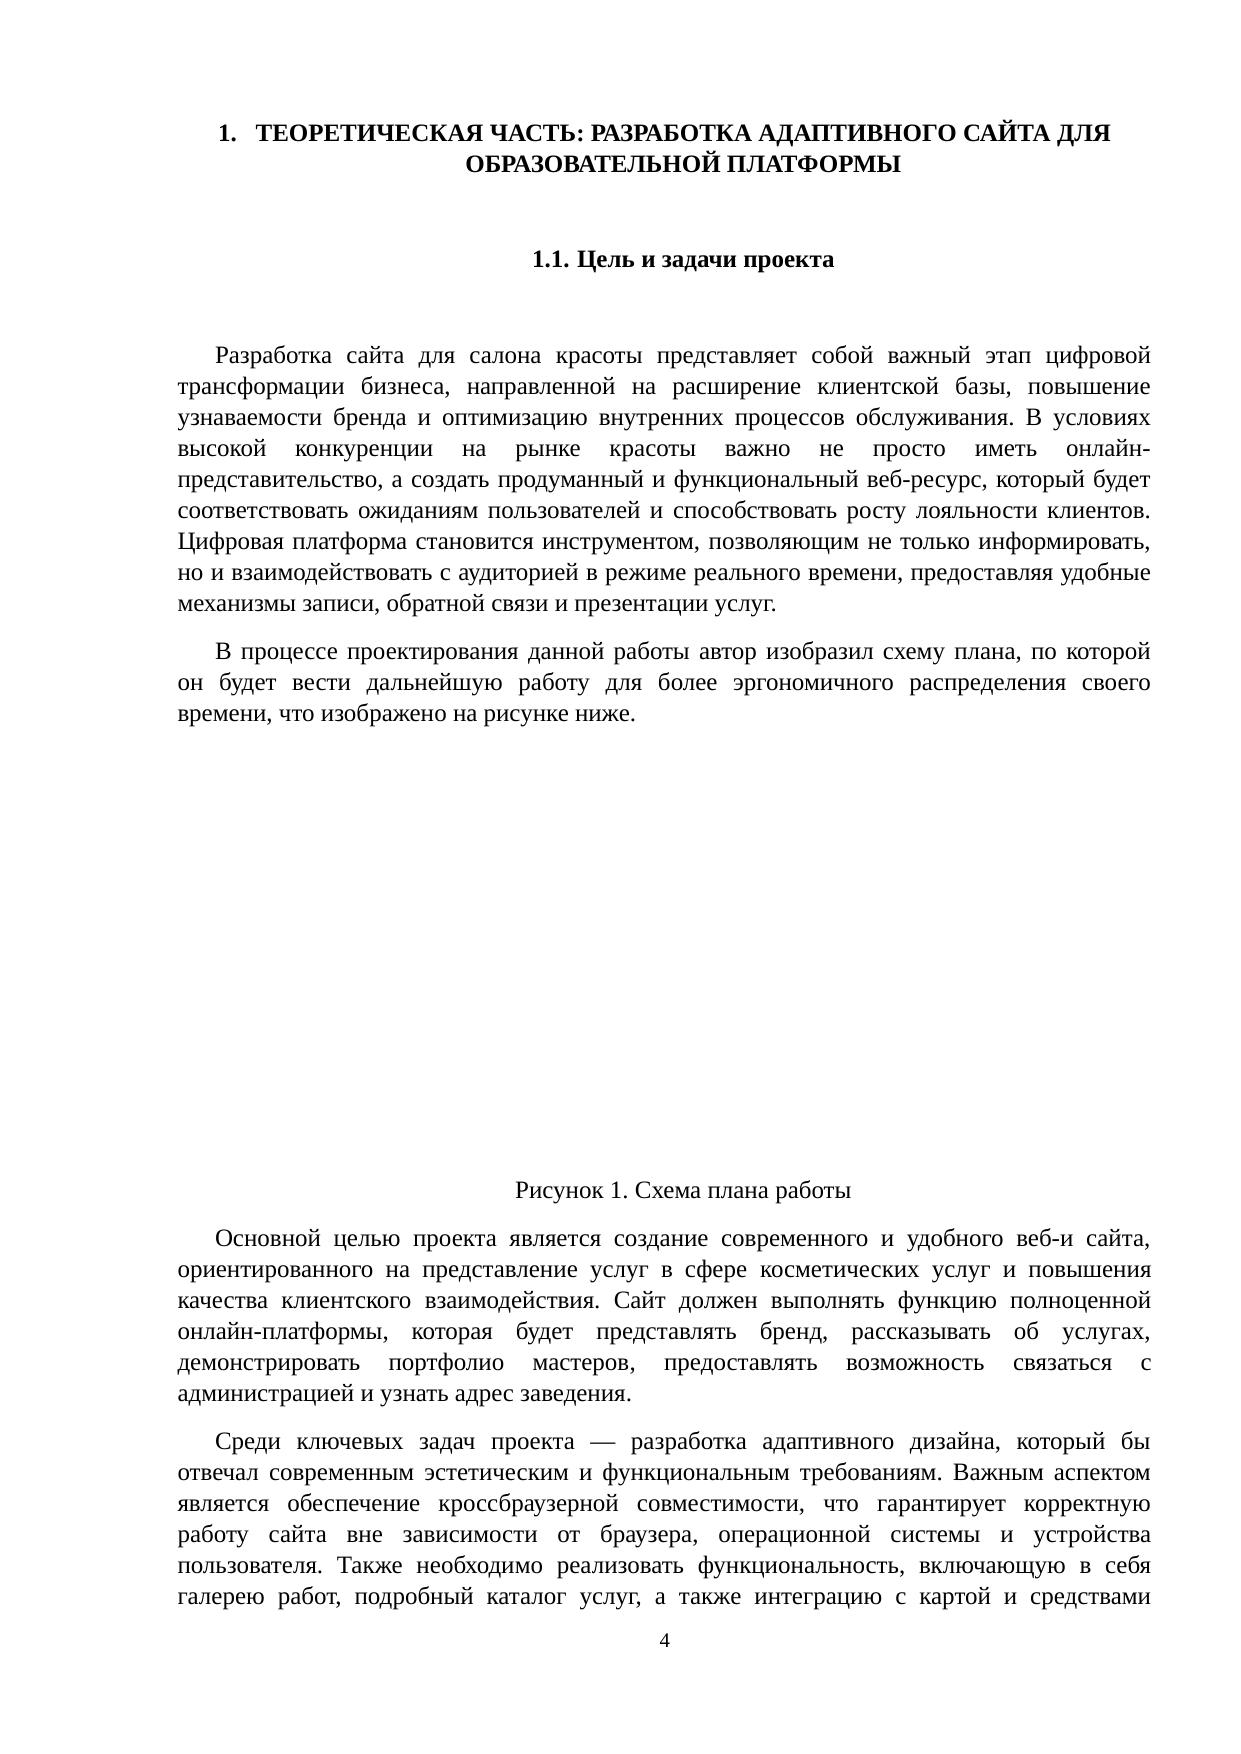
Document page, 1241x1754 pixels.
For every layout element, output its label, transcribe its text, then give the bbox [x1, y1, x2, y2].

text Разработка сайта для салона красоты представляет собой важный этап цифровой трансформации бизнеса, направленной на расширение клиентской базы, повышение узнаваемости бренда и оптимизацию внутренних процессов обслуживания. В условиях высокой конкуренции на рынке красоты важно не просто иметь онлайн-представительство, а создать продуманный и функциональный веб-ресурс, который будет соответствовать ожиданиям пользователей и способствовать росту лояльности клиентов. Цифровая платформа становится инструментом, позволяющим не только информировать, но и взаимодействовать с аудиторией в режиме реального времени, предоставляя удобные механизмы записи, обратной связи и презентации услуг. [177, 340, 1152, 617]
list ТЕОРЕТИЧЕСКАЯ ЧАСТЬ: РАЗРАБОТКА АДАПТИВНОГО САЙТА ДЛЯ ОБРАЗОВАТЕЛЬНОЙ ПЛАТФОРМЫ [177, 118, 1152, 178]
text Основной целью проекта является создание современного и удобного веб-и сайта, ориентированного на представление услуг в сфере косметических услуг и повышения качества клиентского взаимодействия. Сайт должен выполнять функцию полноценной онлайн-платформы, которая будет представлять бренд, рассказывать об услугах, демонстрировать портфолио мастеров, предоставлять возможность связаться с администрацией и узнать адрес заведения. [177, 1223, 1152, 1407]
list Цель и задачи проекта [215, 244, 1152, 273]
text В процессе проектирования данной работы автор изобразил схему плана, по которой он будет вести дальнейшую работу для более эргономичного распределения своего времени, что изображено на рисунке ниже. [177, 636, 1152, 727]
text Рисунок 1. Схема плана работы [177, 1175, 1152, 1204]
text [177, 1426, 1152, 1610]
